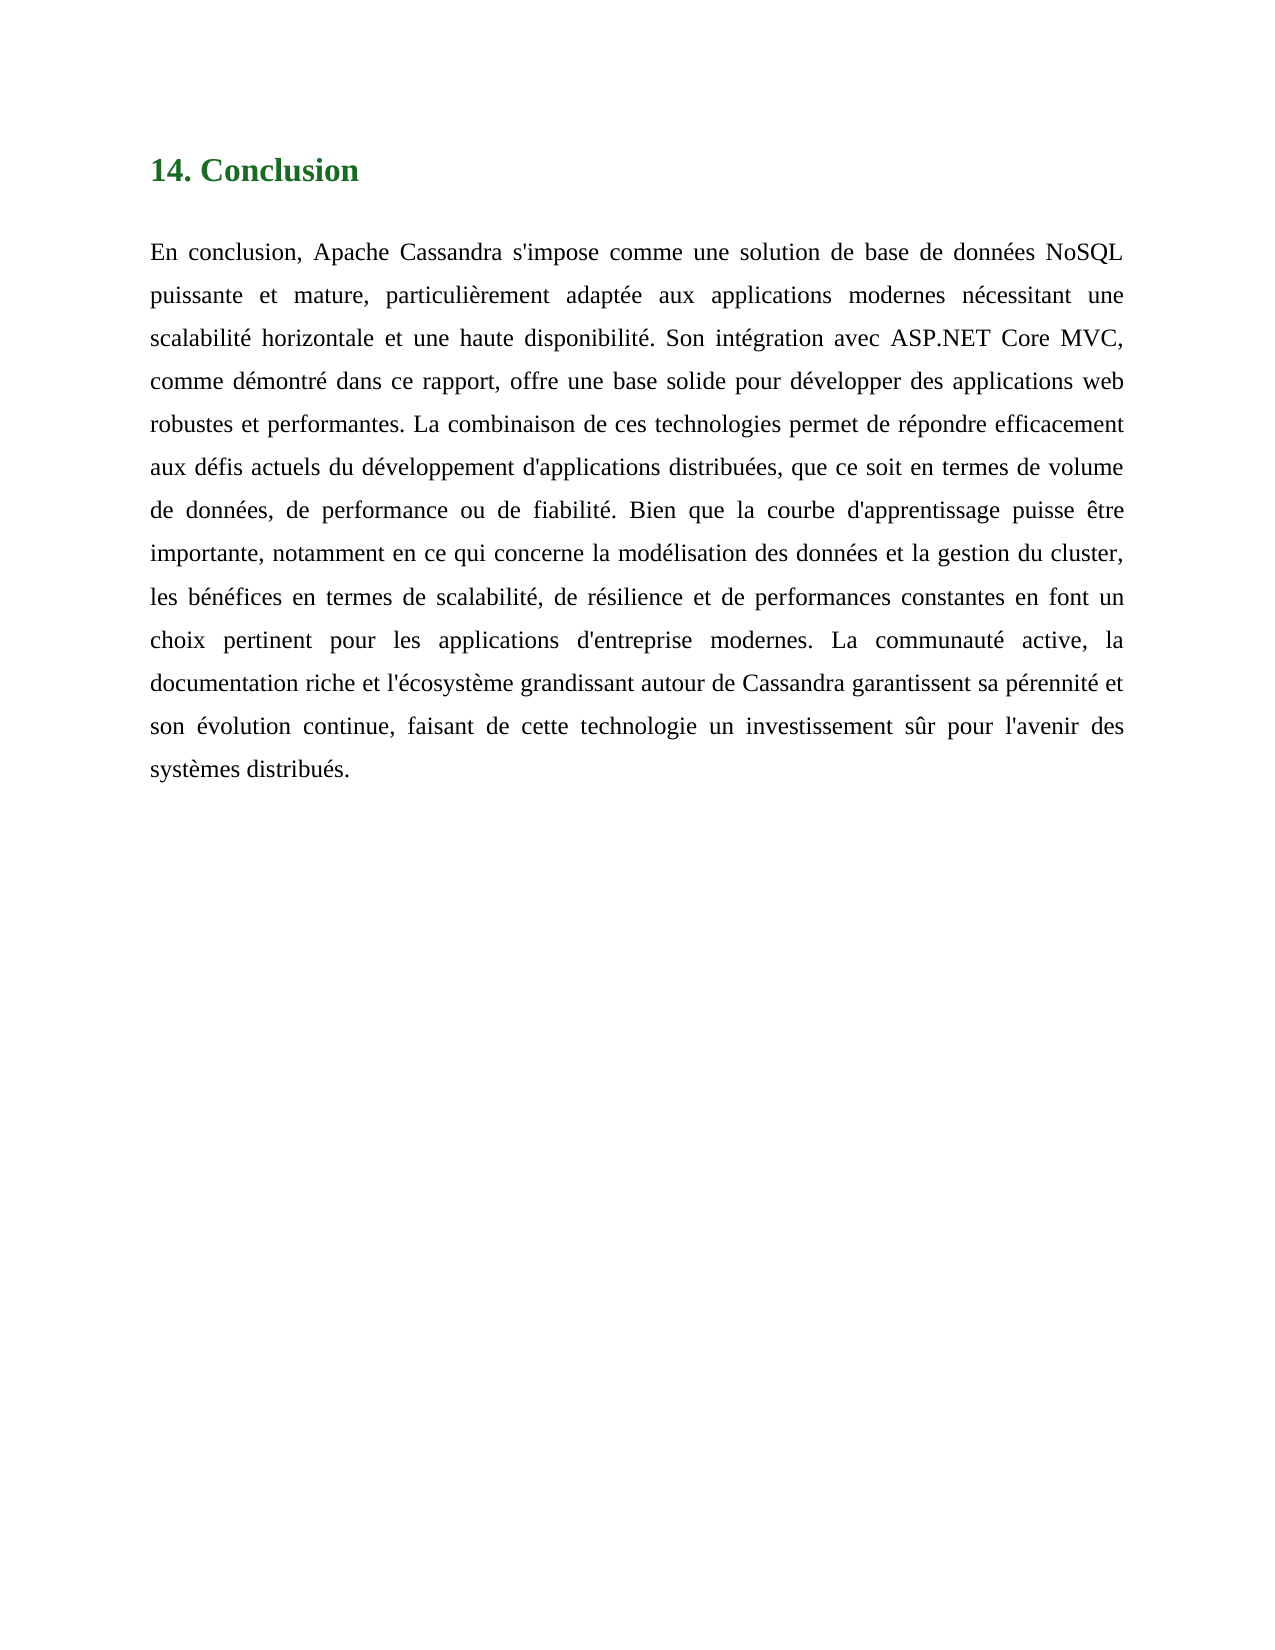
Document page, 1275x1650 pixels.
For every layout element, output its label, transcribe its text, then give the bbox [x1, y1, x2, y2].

text En conclusion, Apache Cassandra s'impose comme une solution de base de données NoSQL puissante et mature, particulièrement adaptée aux applications modernes nécessitant une scalabilité horizontale et une haute disponibilité. Son intégration avec ASP.NET Core MVC, comme démontré dans ce rapport, offre une base solide pour développer des applications web robustes et performantes. La combinaison de ces technologies permet de répondre efficacement aux défis actuels du développement d'applications distribuées, que ce soit en termes de volume de données, de performance ou de fiabilité. Bien que la courbe d'apprentissage puisse être importante, notamment en ce qui concerne la modélisation des données et la gestion du cluster, les bénéfices en termes de scalabilité, de résilience et de performances constantes en font un choix pertinent pour les applications d'entreprise modernes. La communauté active, la documentation riche et l'écosystème grandissant autour de Cassandra garantissent sa pérennité et son évolution continue, faisant de cette technologie un investissement sûr pour l'avenir des systèmes distribués. [150, 237, 1125, 783]
text 14. Conclusion [150, 150, 1125, 188]
